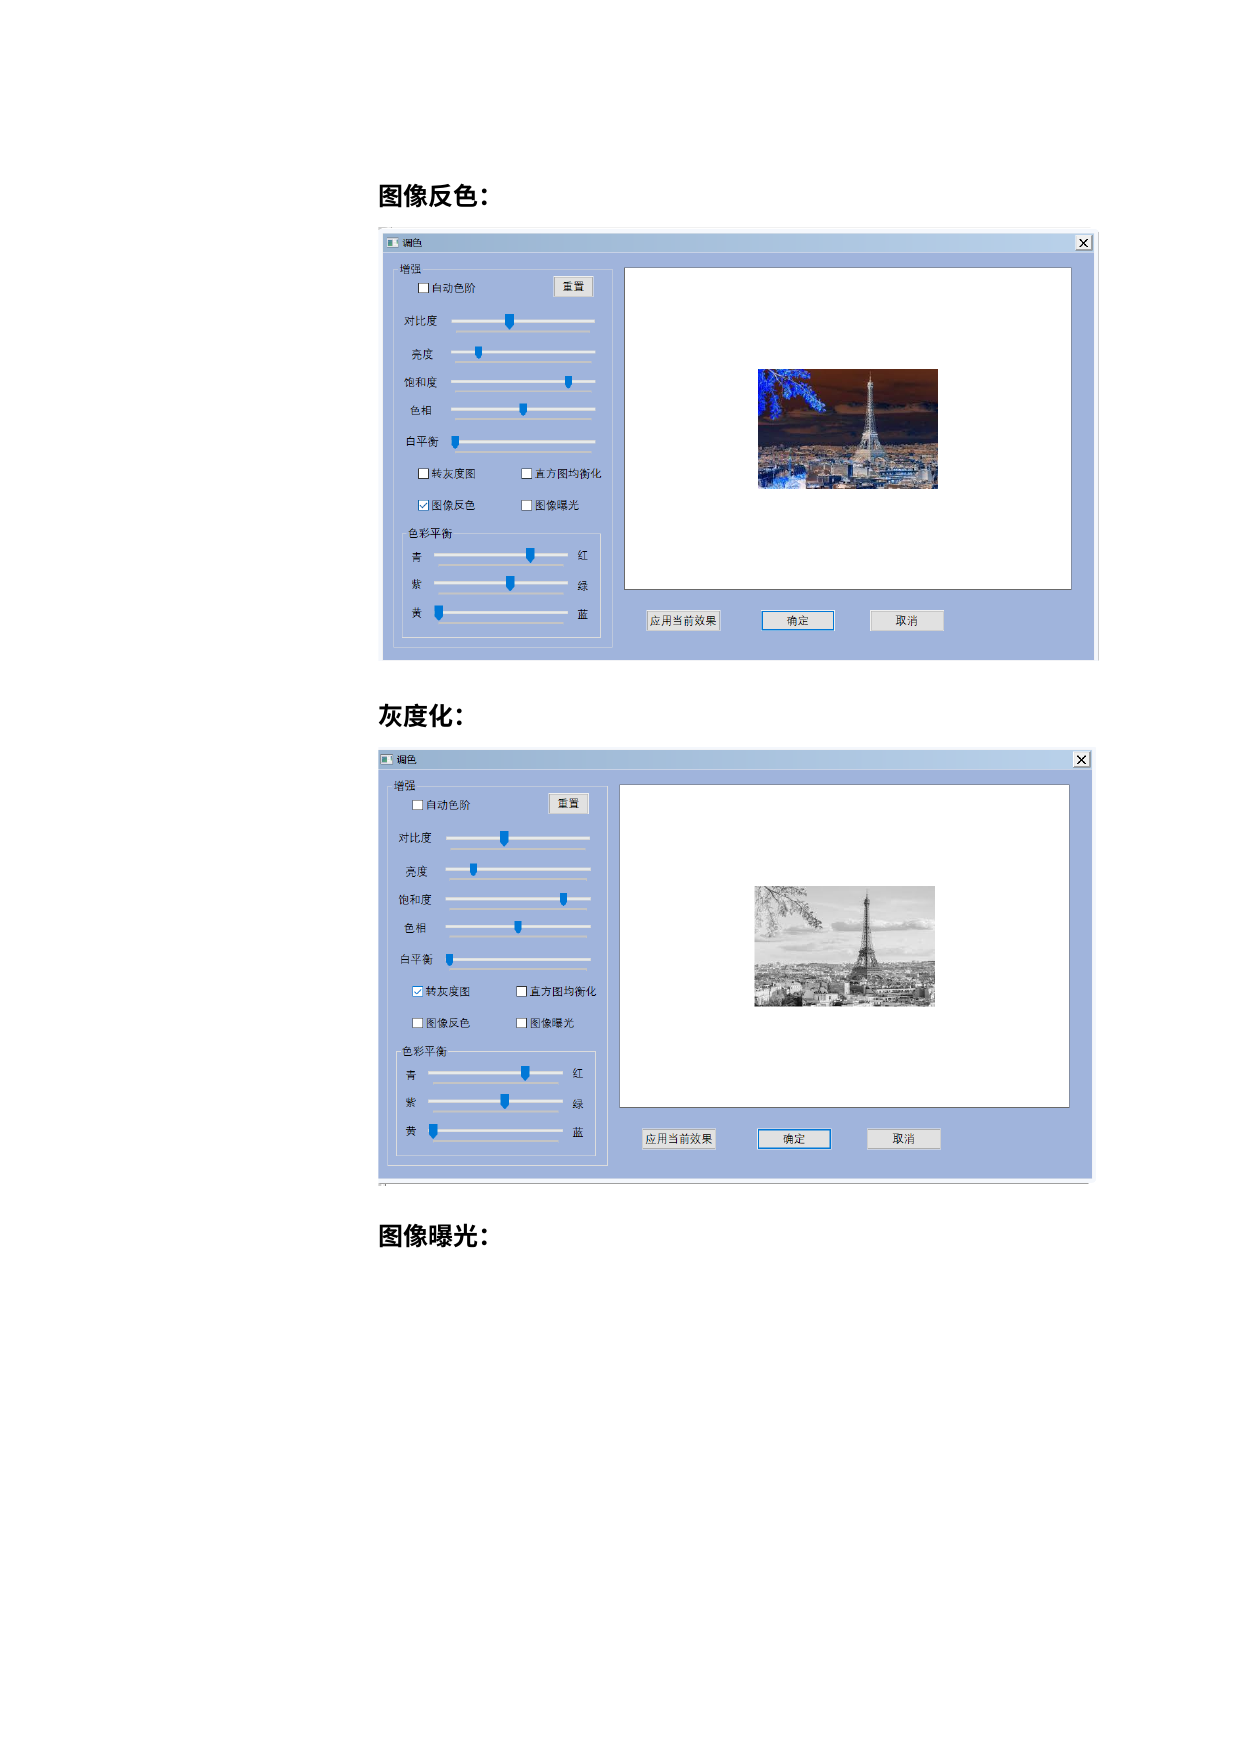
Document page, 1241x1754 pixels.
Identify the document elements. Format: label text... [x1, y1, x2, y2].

list 灰度化： [378, 682, 1053, 747]
list 图像反色： [378, 162, 1053, 227]
picture [378, 227, 1100, 661]
list 图像曝光： [378, 1202, 1053, 1267]
picture [378, 747, 1096, 1186]
